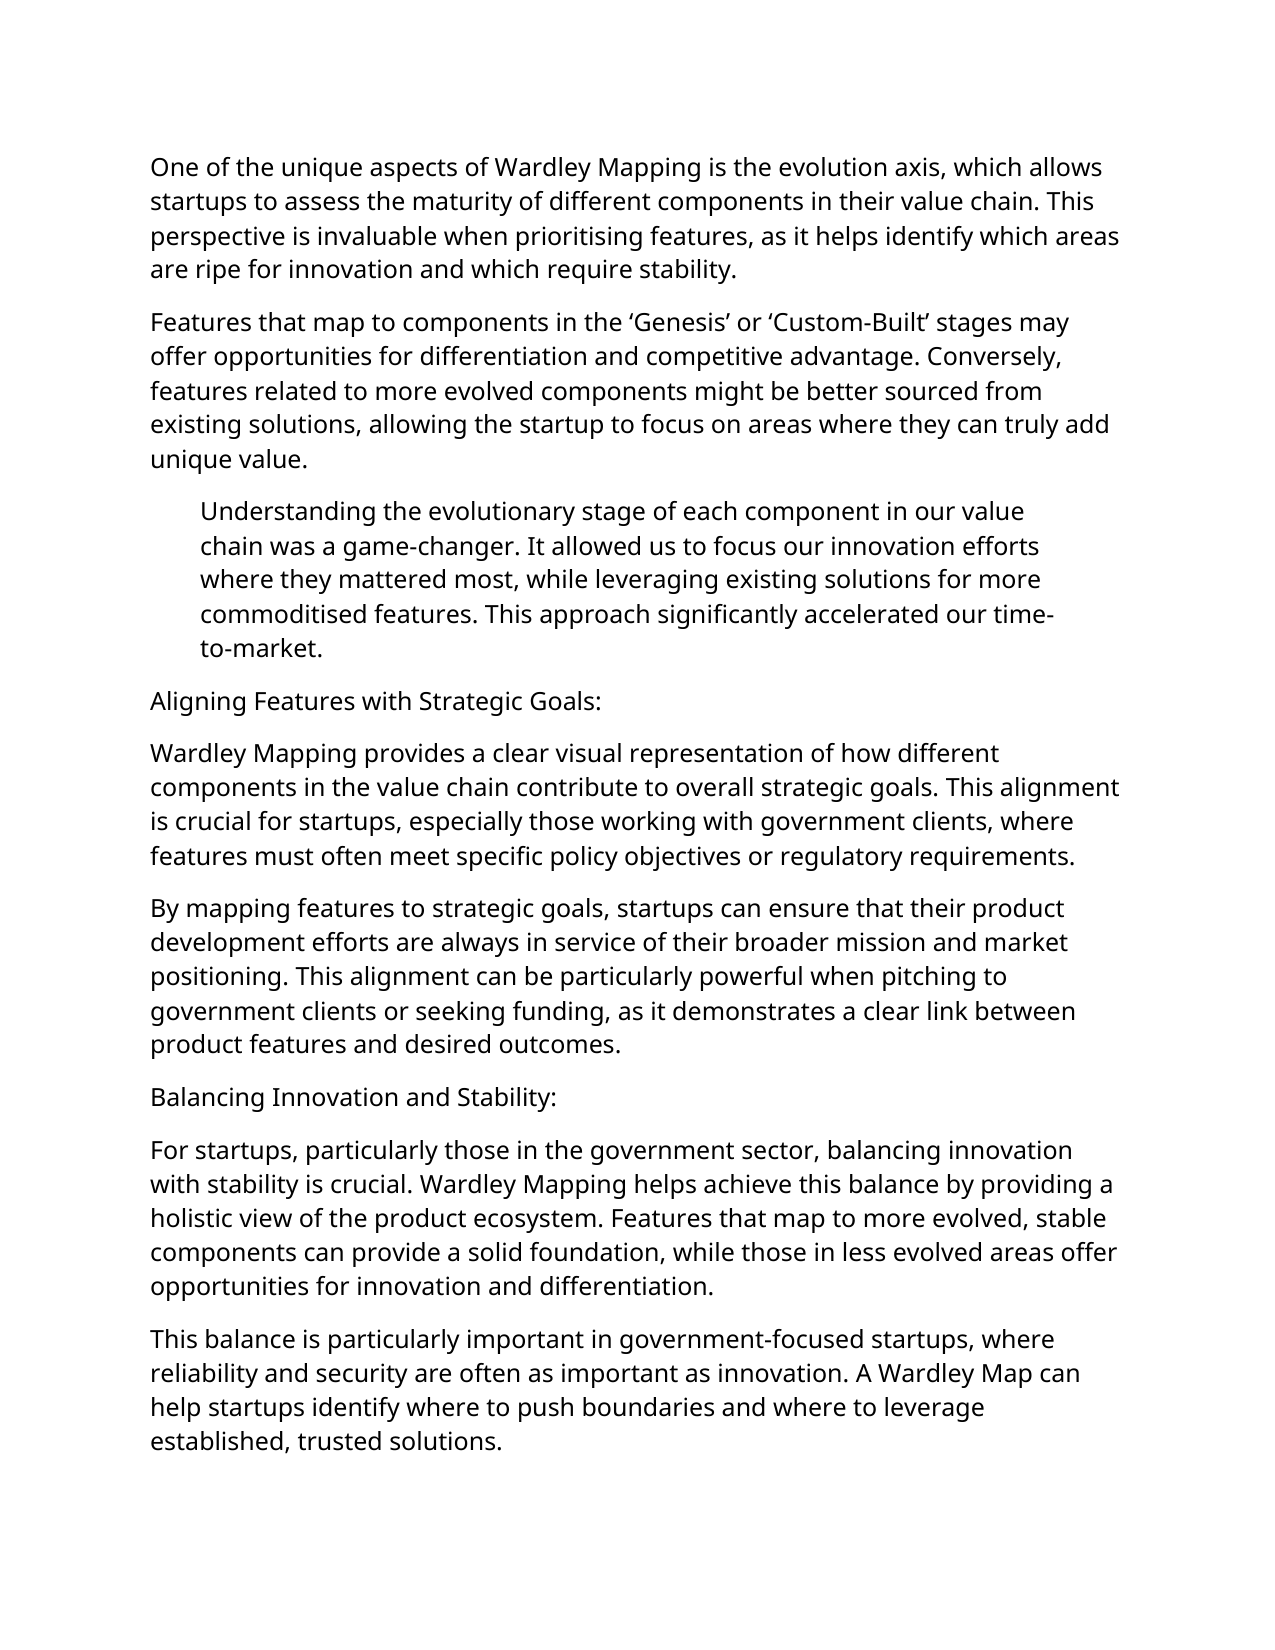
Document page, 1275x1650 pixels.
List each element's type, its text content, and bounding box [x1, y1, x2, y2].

text This balance is particularly important in government-focused startups, where reliability and security are often as important as innovation. A Wardley Map can help startups identify where to push boundaries and where to leverage established, trusted solutions. [150, 1322, 1125, 1458]
text Features that map to components in the ‘Genesis’ or ‘Custom-Built’ stages may offer opportunities for differentiation and competitive advantage. Conversely, features related to more evolved components might be better sourced from existing solutions, allowing the startup to focus on areas where they can truly add unique value. [150, 305, 1125, 475]
text Aligning Features with Strategic Goals: [150, 683, 1125, 717]
text Wardley Mapping provides a clear visual representation of how different components in the value chain contribute to overall strategic goals. This alignment is crucial for startups, especially those working with government clients, where features must often meet specific policy objectives or regulatory requirements. [150, 736, 1125, 872]
text One of the unique aspects of Wardley Mapping is the evolution axis, which allows startups to assess the maturity of different components in their value chain. This perspective is invaluable when prioritising features, as it helps identify which areas are ripe for innovation and which require stability. [150, 150, 1125, 286]
text For startups, particularly those in the government sector, balancing innovation with stability is crucial. Wardley Mapping helps achieve this balance by providing a holistic view of the product ecosystem. Features that map to more evolved, stable components can provide a solid foundation, while those in less evolved areas offer opportunities for innovation and differentiation. [150, 1133, 1125, 1303]
text Balancing Innovation and Stability: [150, 1080, 1125, 1114]
text Understanding the evolutionary stage of each component in our value chain was a game-changer. It allowed us to focus our innovation efforts where they mattered most, while leveraging existing solutions for more commoditised features. This approach significantly accelerated our time-to-market. [200, 494, 1075, 664]
text By mapping features to strategic goals, startups can ensure that their product development efforts are always in service of their broader mission and market positioning. This alignment can be particularly powerful when pitching to government clients or seeking funding, as it demonstrates a clear link between product features and desired outcomes. [150, 891, 1125, 1061]
